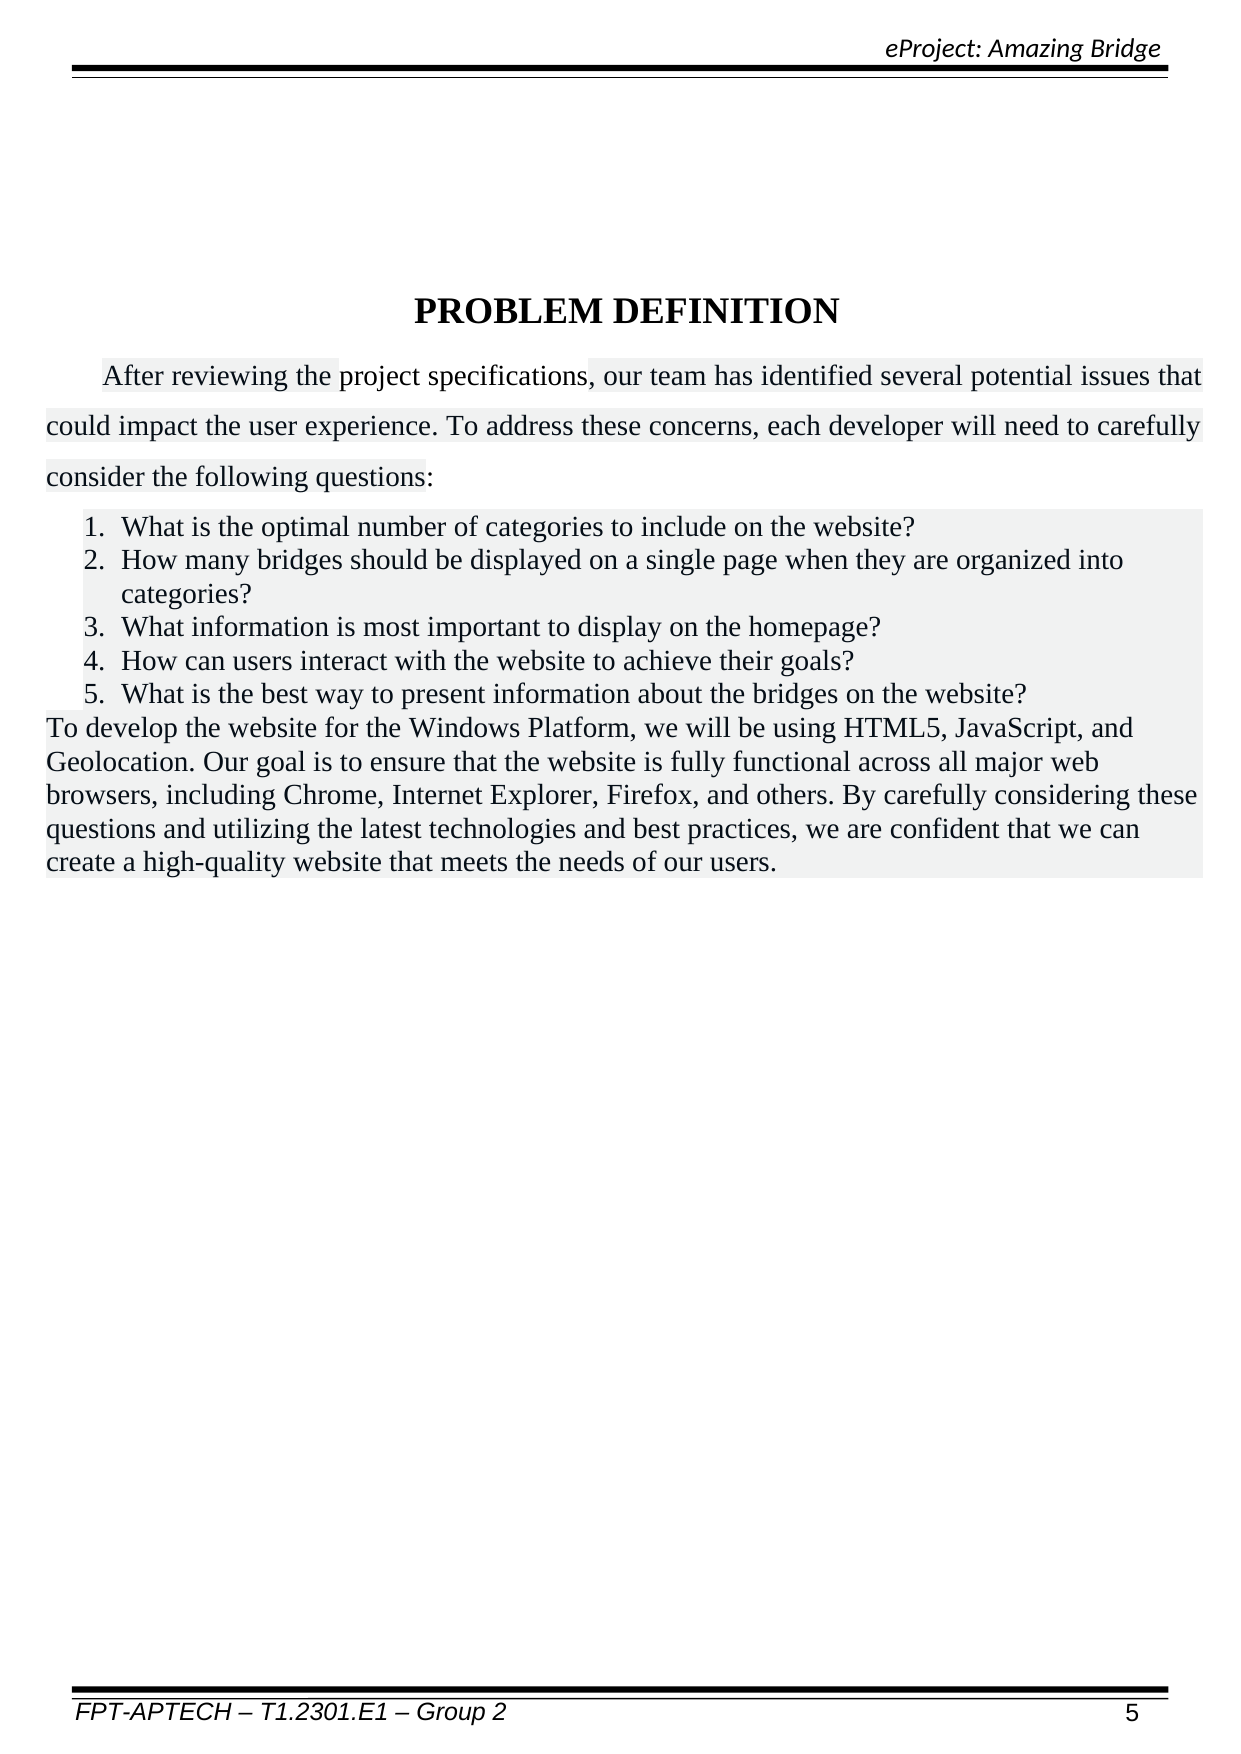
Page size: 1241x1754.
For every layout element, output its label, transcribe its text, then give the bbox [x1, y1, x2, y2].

text After reviewing the project specifications, our team has identified several potential issues that could impact the user experience. To address these concerns, each developer will need to carefully consider the following questions: [46, 442, 1203, 492]
list How many bridges should be displayed on a single page when they are organized into categories? [83, 542, 1203, 609]
text After reviewing the project specifications, our team has identified several potential issues that could impact the user experience. To address these concerns, each developer will need to carefully consider the following questions: [46, 358, 1203, 408]
subtitle PROBLEM DEFINITION [83, 288, 1170, 332]
list How can users interact with the website to achieve their goals? [83, 643, 1203, 677]
list What information is most important to display on the homepage? [83, 609, 1203, 643]
list What is the best way to present information about the bridges on the website? [83, 677, 1203, 710]
list What is the optimal number of categories to include on the website? [83, 509, 1203, 542]
text To develop the website for the Windows Platform, we will be using HTML5, JavaScript, and Geolocation. Our goal is to ensure that the website is fully functional across all major web browsers, including Chrome, Internet Explorer, Firefox, and others. By carefully considering these questions and utilizing the latest technologies and best practices, we are confident that we can create a high-quality website that meets the needs of our users. [46, 710, 1203, 878]
